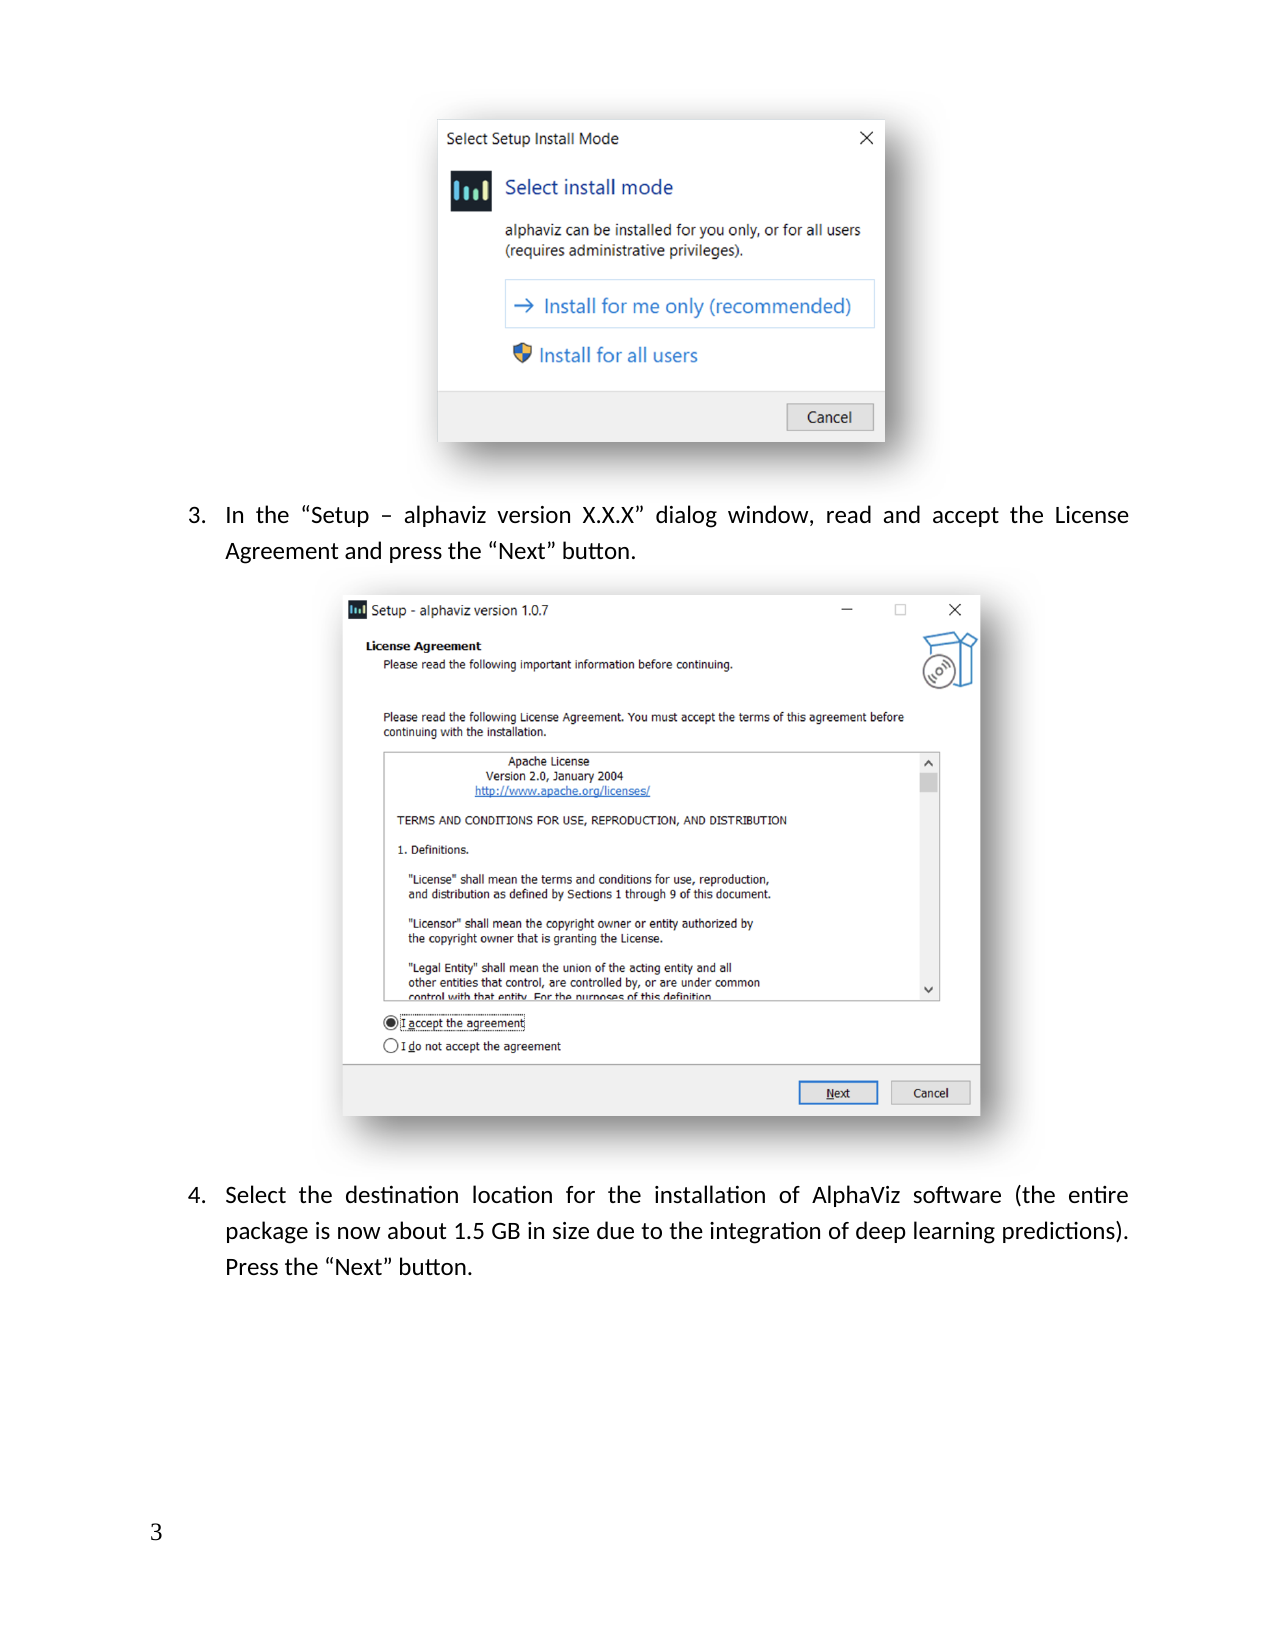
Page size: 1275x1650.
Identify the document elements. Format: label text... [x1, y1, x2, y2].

list Select the destination location for the installation of AlphaViz software (the entire package is now about 1.5 GB in size due to the integration of deep learning predictions). Press the “Next” button. [188, 1179, 1131, 1281]
picture [342, 595, 981, 1116]
picture [437, 119, 885, 442]
list In the “Setup – alphaviz version X.X.X” dialog window, read and accept the License Agreement and press the “Next” button. [188, 499, 1131, 565]
